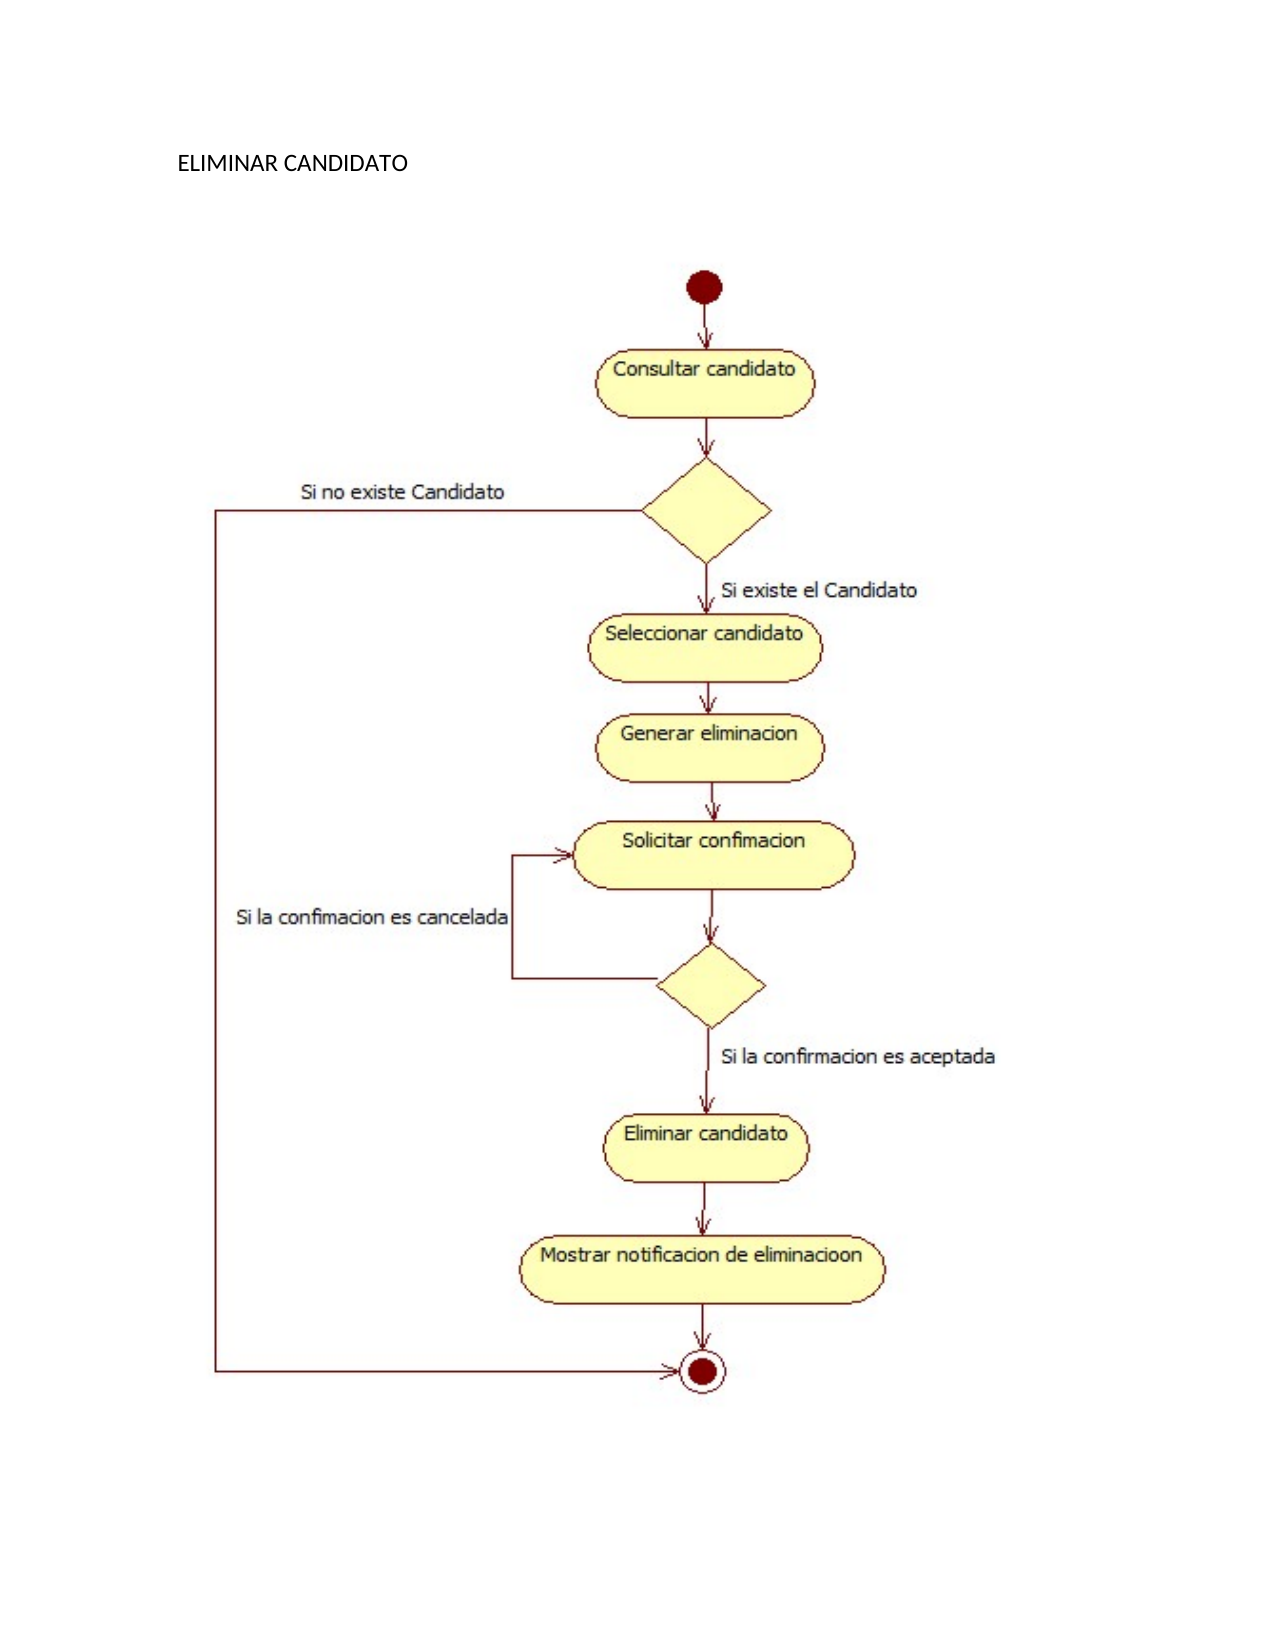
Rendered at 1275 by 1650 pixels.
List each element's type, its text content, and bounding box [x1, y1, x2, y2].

picture [177, 235, 1029, 1425]
text ELIMINAR CANDIDATO [177, 148, 1098, 178]
